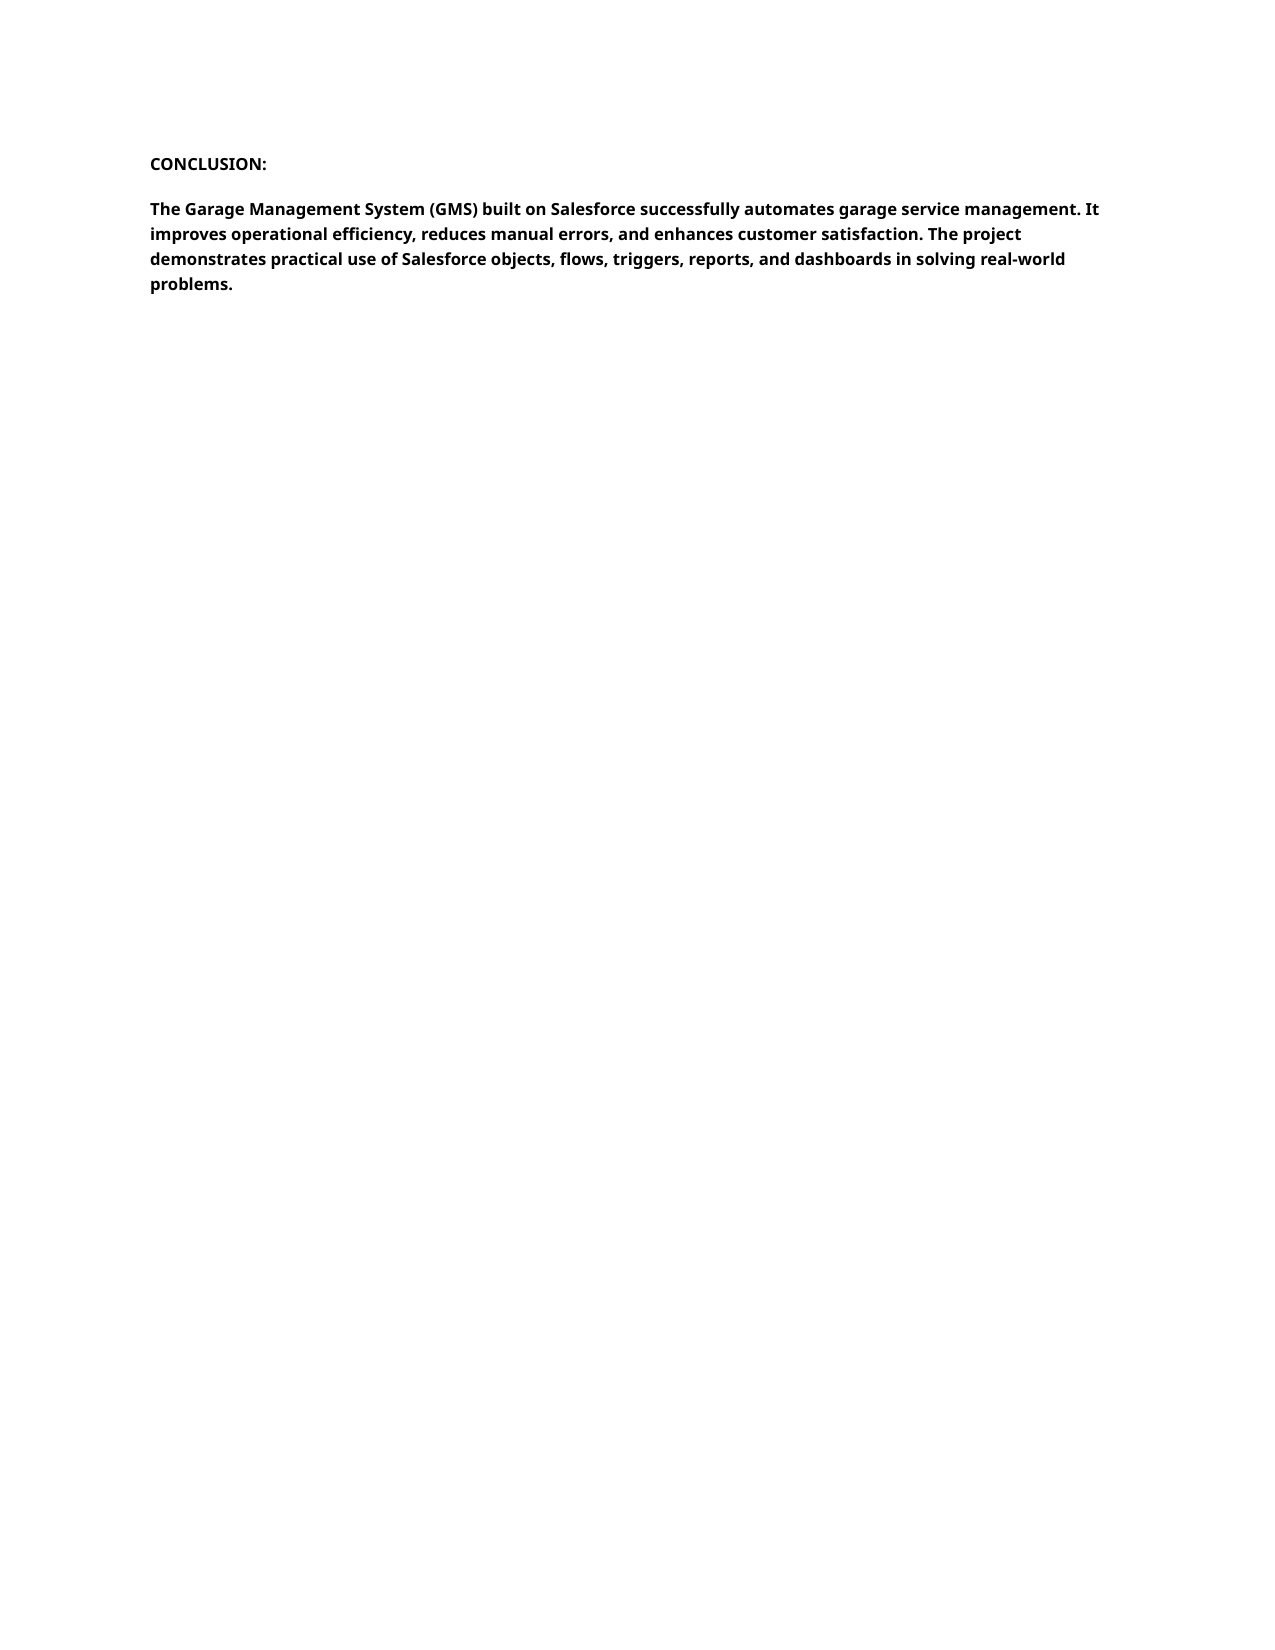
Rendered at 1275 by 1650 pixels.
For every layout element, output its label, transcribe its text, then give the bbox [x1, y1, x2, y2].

text The Garage Management System (GMS) built on Salesforce successfully automates garage service management. It improves operational efficiency, reduces manual errors, and enhances customer satisfaction. The project demonstrates practical use of Salesforce objects, flows, triggers, reports, and dashboards in solving real-world problems. [150, 196, 1125, 296]
text CONCLUSION: [150, 150, 1125, 175]
